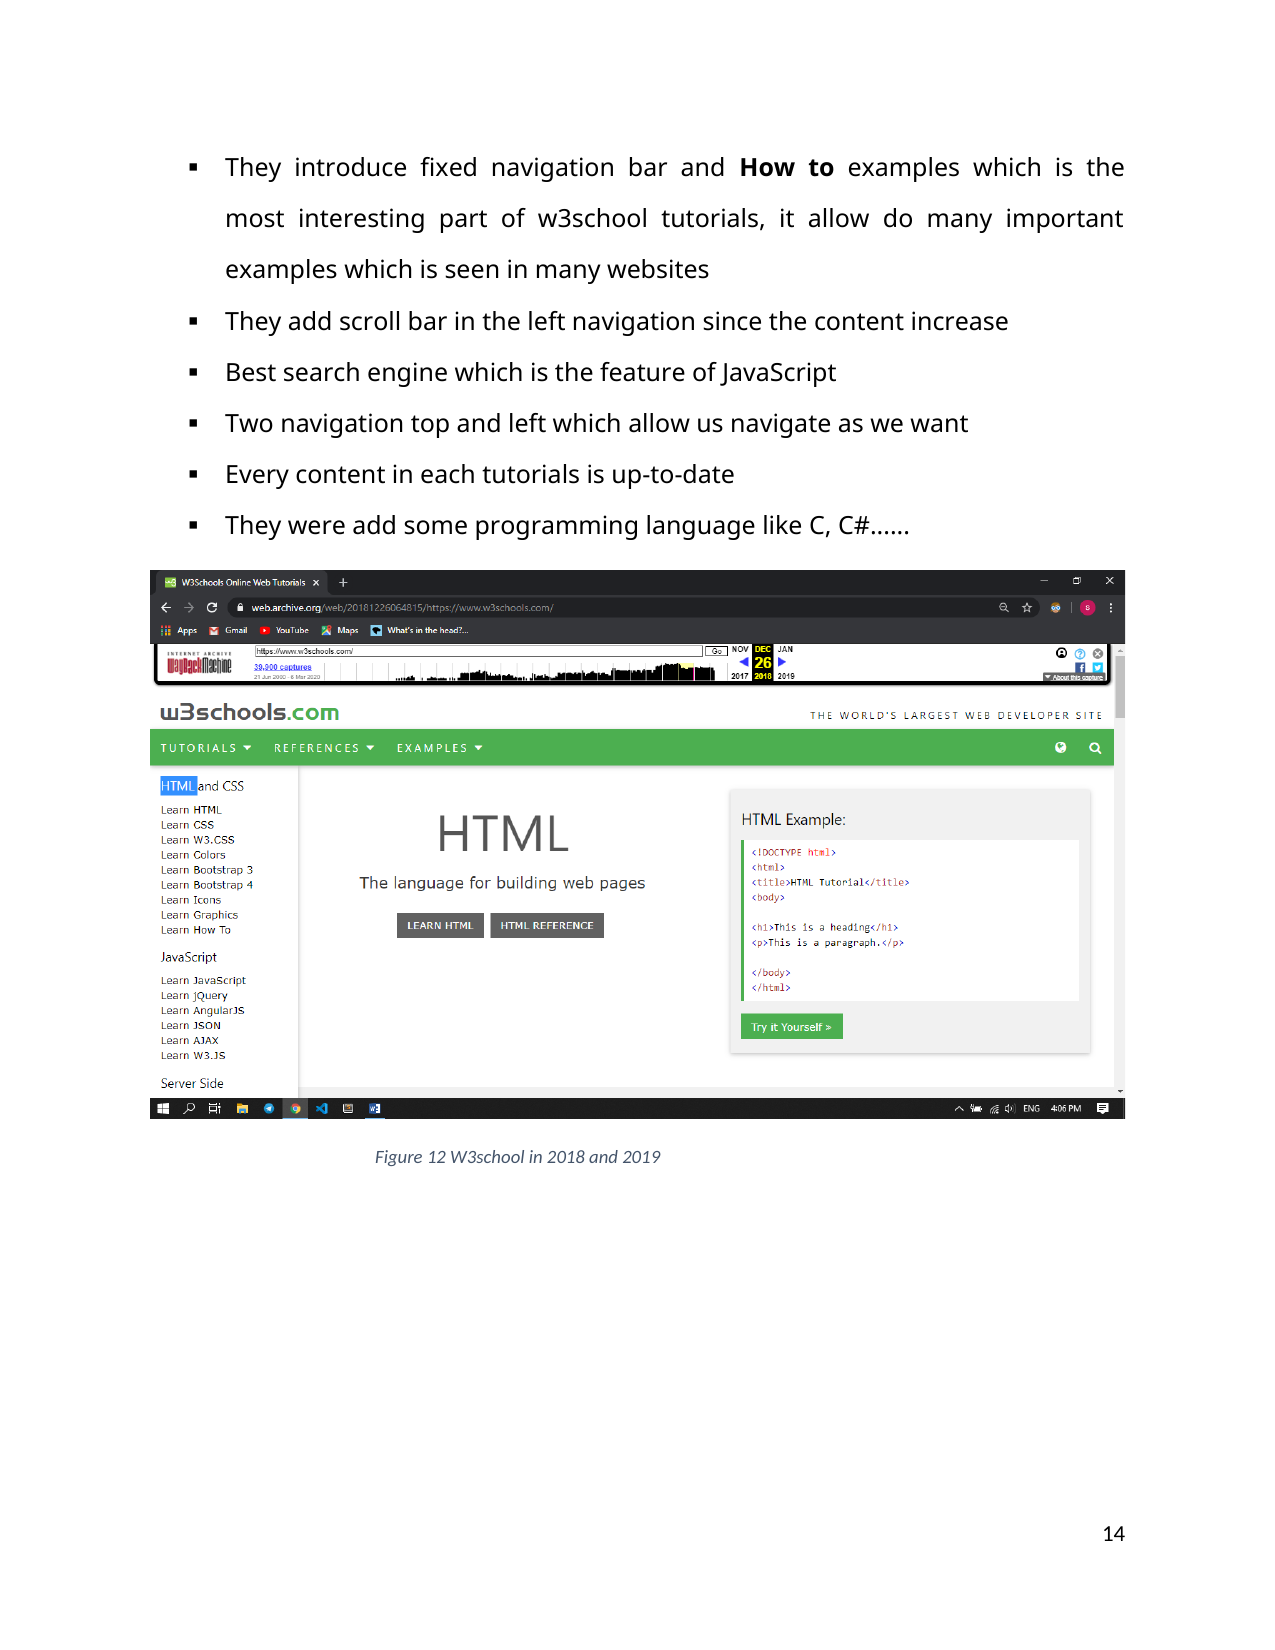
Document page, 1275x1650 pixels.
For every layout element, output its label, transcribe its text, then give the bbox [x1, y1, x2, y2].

list They were add some programming language like C, C#...... [187, 507, 1125, 541]
list Two navigation top and left which allow us navigate as we want [187, 405, 1125, 439]
list They add scroll bar in the left navigation since the content increase [187, 303, 1125, 337]
list They introduce fixed navigation bar and How to examples which is the most interesting part of w3school tutorials, it allow do many important examples which is seen in many websites [187, 150, 1125, 286]
list Best search engine which is the feature of JavaScript [187, 354, 1125, 388]
picture [150, 570, 1125, 1119]
list Every content in each tutorials is up-to-date [187, 456, 1125, 490]
